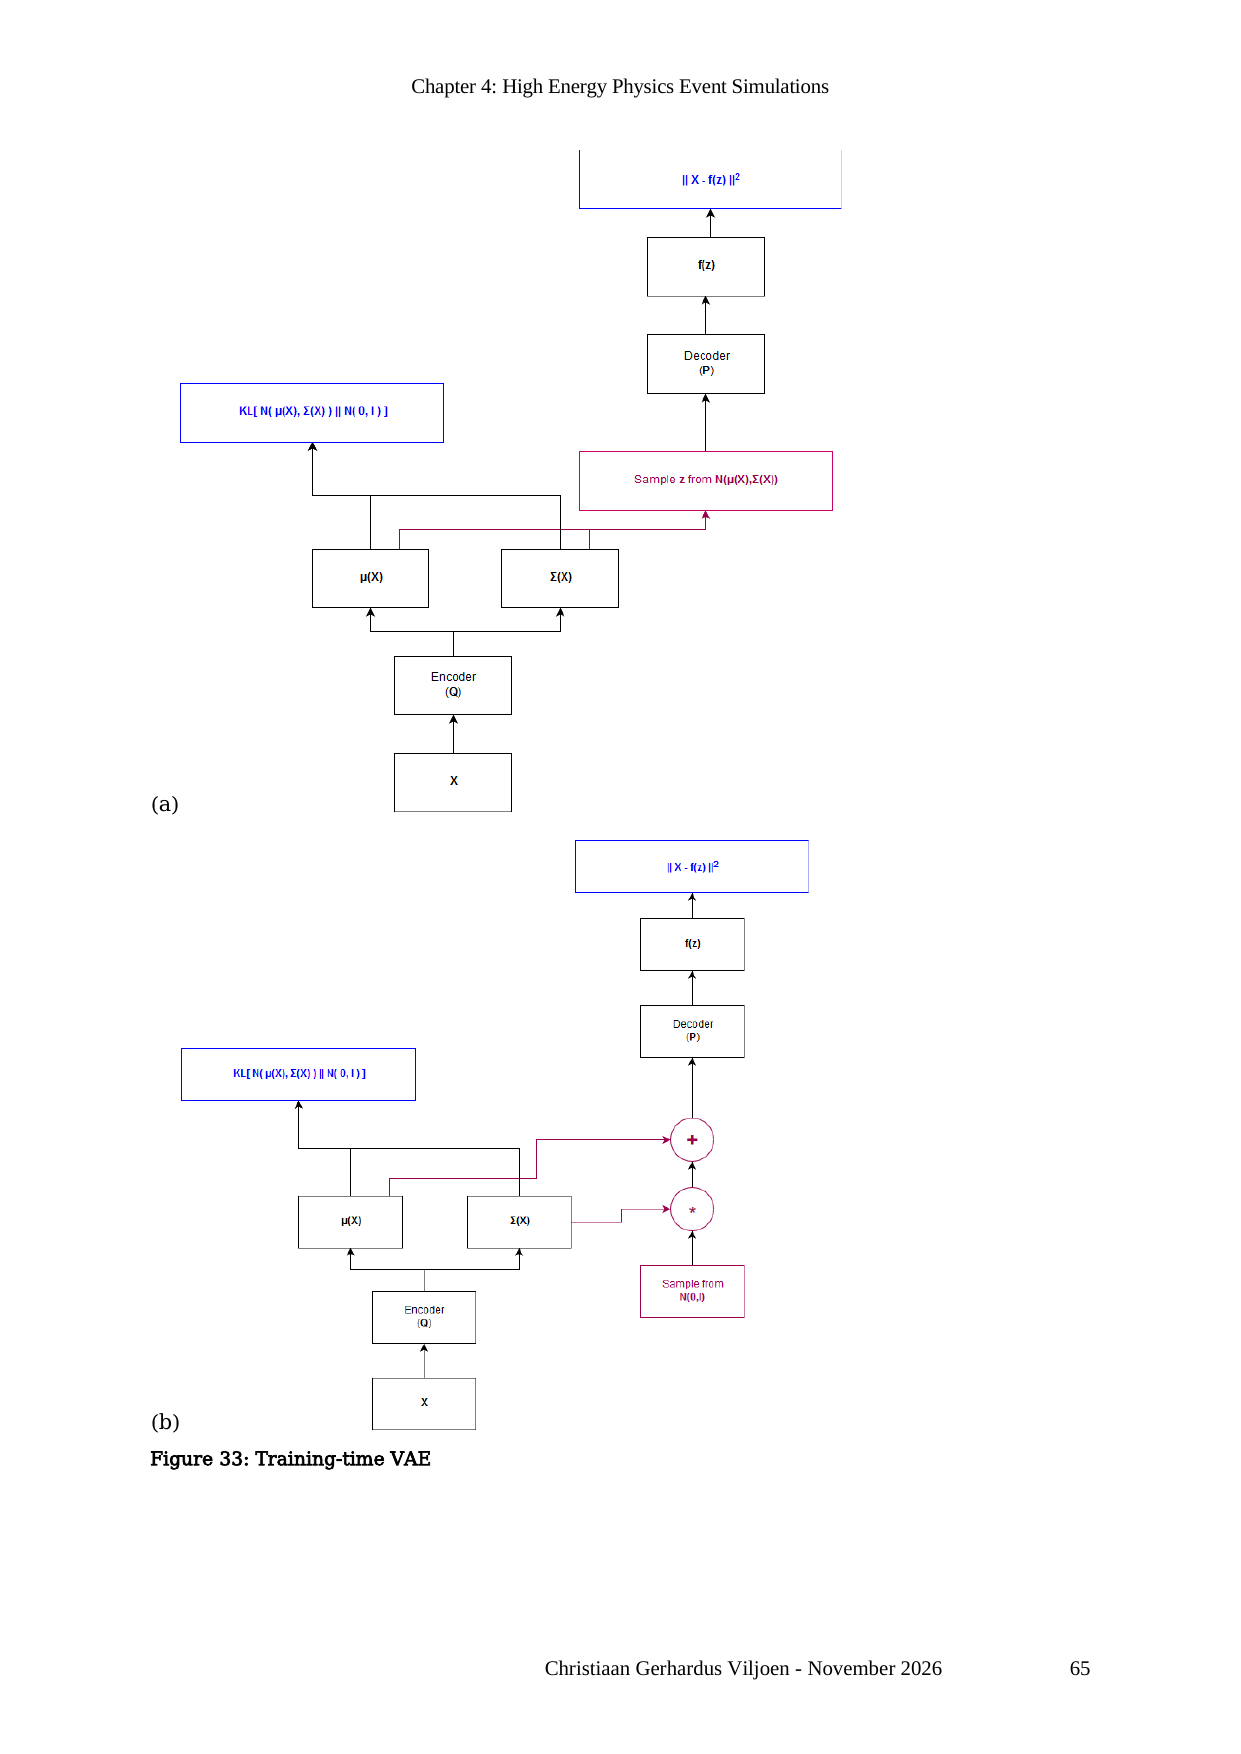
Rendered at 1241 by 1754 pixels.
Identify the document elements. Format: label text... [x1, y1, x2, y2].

picture [180, 150, 842, 812]
picture [181, 840, 809, 1430]
